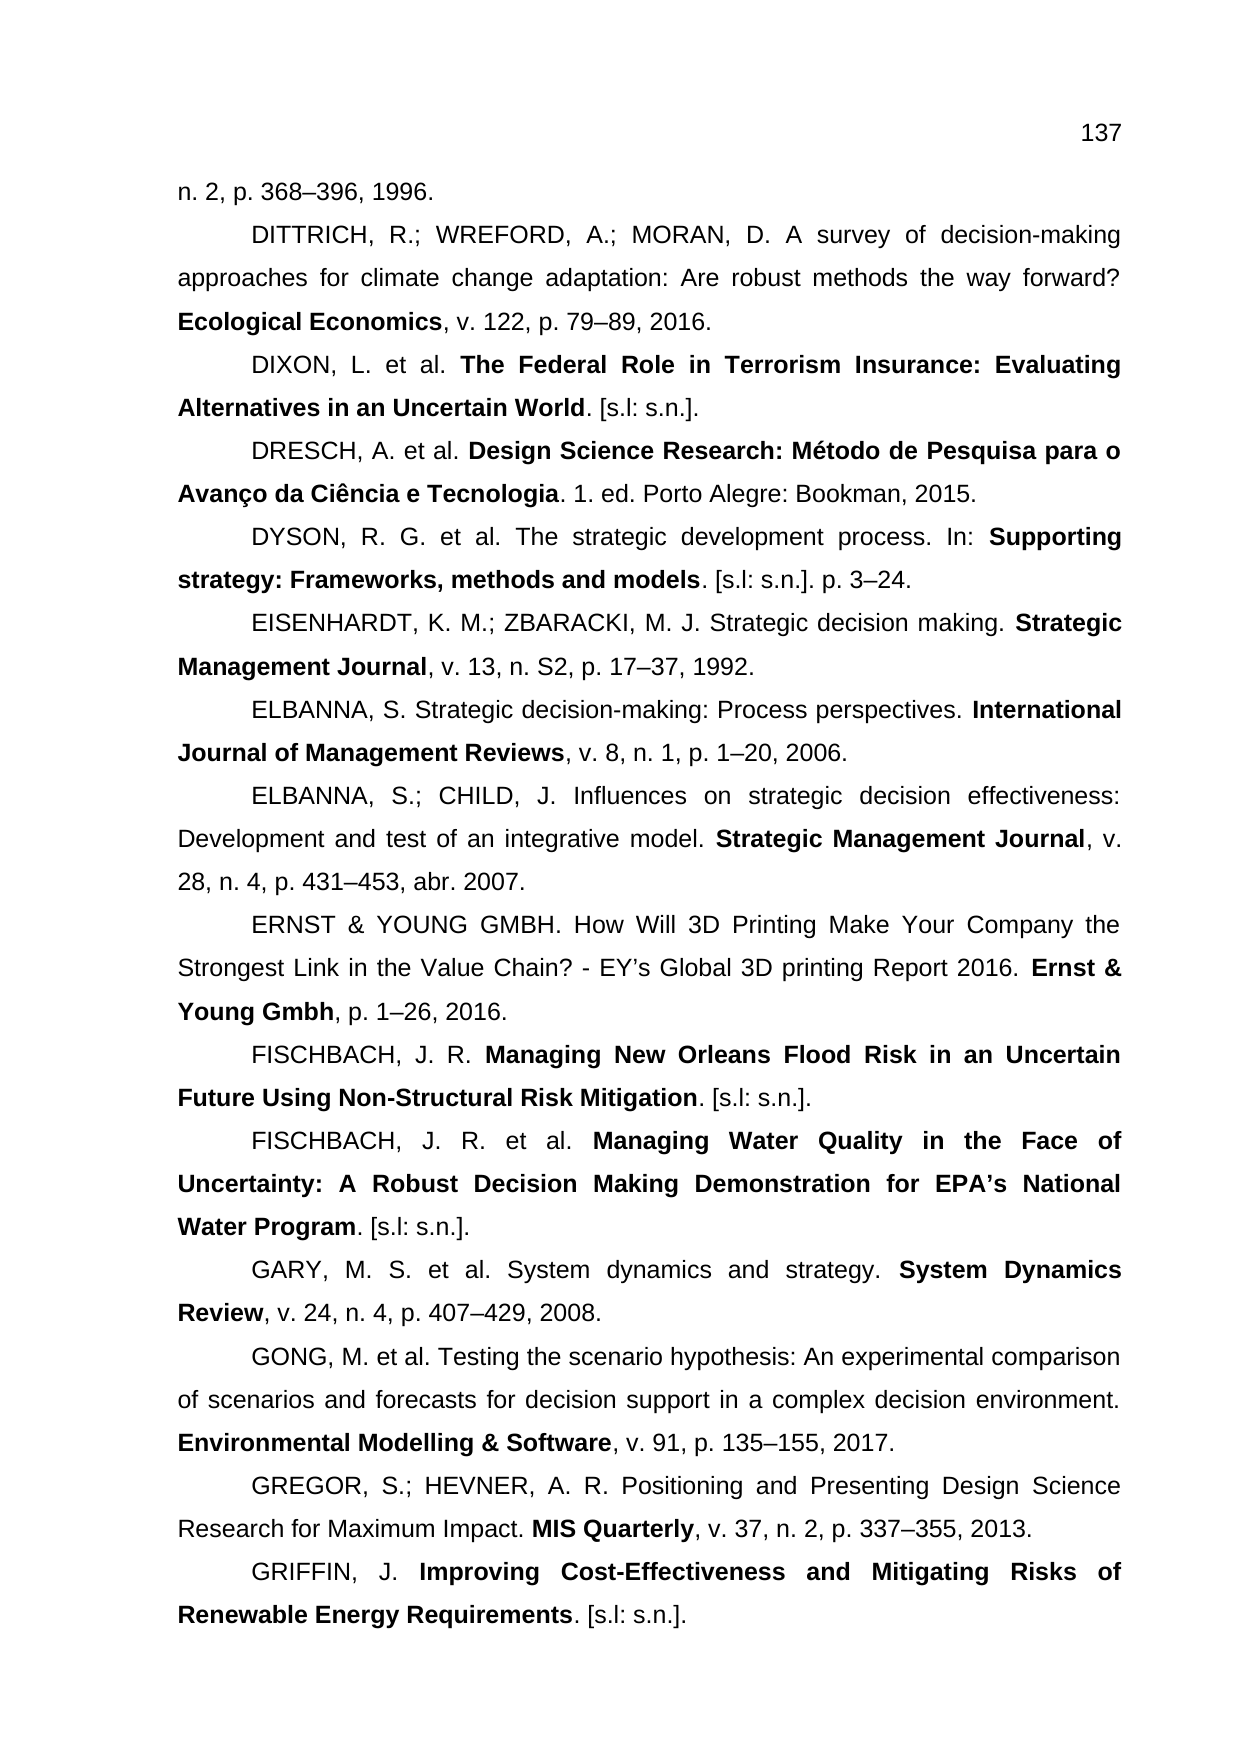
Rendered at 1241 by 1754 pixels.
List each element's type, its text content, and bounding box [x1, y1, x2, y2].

text GRIFFIN, J. Improving Cost-Effectiveness and Mitigating Risks of Renewable Energy Requirements. [s.l: s.n.]. [177, 1557, 1122, 1629]
text EISENHARDT, K. M.; ZBARACKI, M. J. Strategic decision making. Strategic Management Journal, v. 13, n. S2, p. 17–37, 1992. [177, 608, 1122, 680]
text GARY, M. S. et al. System dynamics and strategy. System Dynamics Review, v. 24, n. 4, p. 407–429, 2008. [177, 1255, 1122, 1327]
text FISCHBACH, J. R. Managing New Orleans Flood Risk in an Uncertain Future Using Non-Structural Risk Mitigation. [s.l: s.n.]. [177, 1040, 1122, 1112]
text GONG, M. et al. Testing the scenario hypothesis: An experimental comparison of scenarios and forecasts for decision support in a complex decision environment. Environmental Modelling & Software, v. 91, p. 135–155, 2017. [177, 1342, 1122, 1457]
text DIXON, L. et al. The Federal Role in Terrorism Insurance: Evaluating Alternatives in an Uncertain World. [s.l: s.n.]. [177, 350, 1122, 422]
text DITTRICH, R.; WREFORD, A.; MORAN, D. A survey of decision-making approaches for climate change adaptation: Are robust methods the way forward? Ecological Economics, v. 122, p. 79–89, 2016. [177, 220, 1122, 335]
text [177, 177, 1122, 206]
text DYSON, R. G. et al. The strategic development process. In: Supporting strategy: Frameworks, methods and models. [s.l: s.n.]. p. 3–24. [177, 522, 1122, 594]
text DRESCH, A. et al. Design Science Research: Método de Pesquisa para o Avanço da Ciência e Tecnologia. 1. ed. Porto Alegre: Bookman, 2015. [177, 436, 1122, 508]
text GREGOR, S.; HEVNER, A. R. Positioning and Presenting Design Science Research for Maximum Impact. MIS Quarterly, v. 37, n. 2, p. 337–355, 2013. [177, 1471, 1122, 1543]
text FISCHBACH, J. R. et al. Managing Water Quality in the Face of Uncertainty: A Robust Decision Making Demonstration for EPA’s National Water Program. [s.l: s.n.]. [177, 1126, 1122, 1241]
text ELBANNA, S.; CHILD, J. Influences on strategic decision effectiveness: Development and test of an integrative model. Strategic Management Journal, v. 28, n. 4, p. 431–453, abr. 2007. [177, 781, 1122, 896]
text ERNST & YOUNG GMBH. How Will 3D Printing Make Your Company the Strongest Link in the Value Chain? - EY’s Global 3D printing Report 2016. Ernst & Young Gmbh, p. 1–26, 2016. [177, 910, 1122, 1025]
text ELBANNA, S. Strategic decision-making: Process perspectives. International Journal of Management Reviews, v. 8, n. 1, p. 1–20, 2006. [177, 695, 1122, 767]
